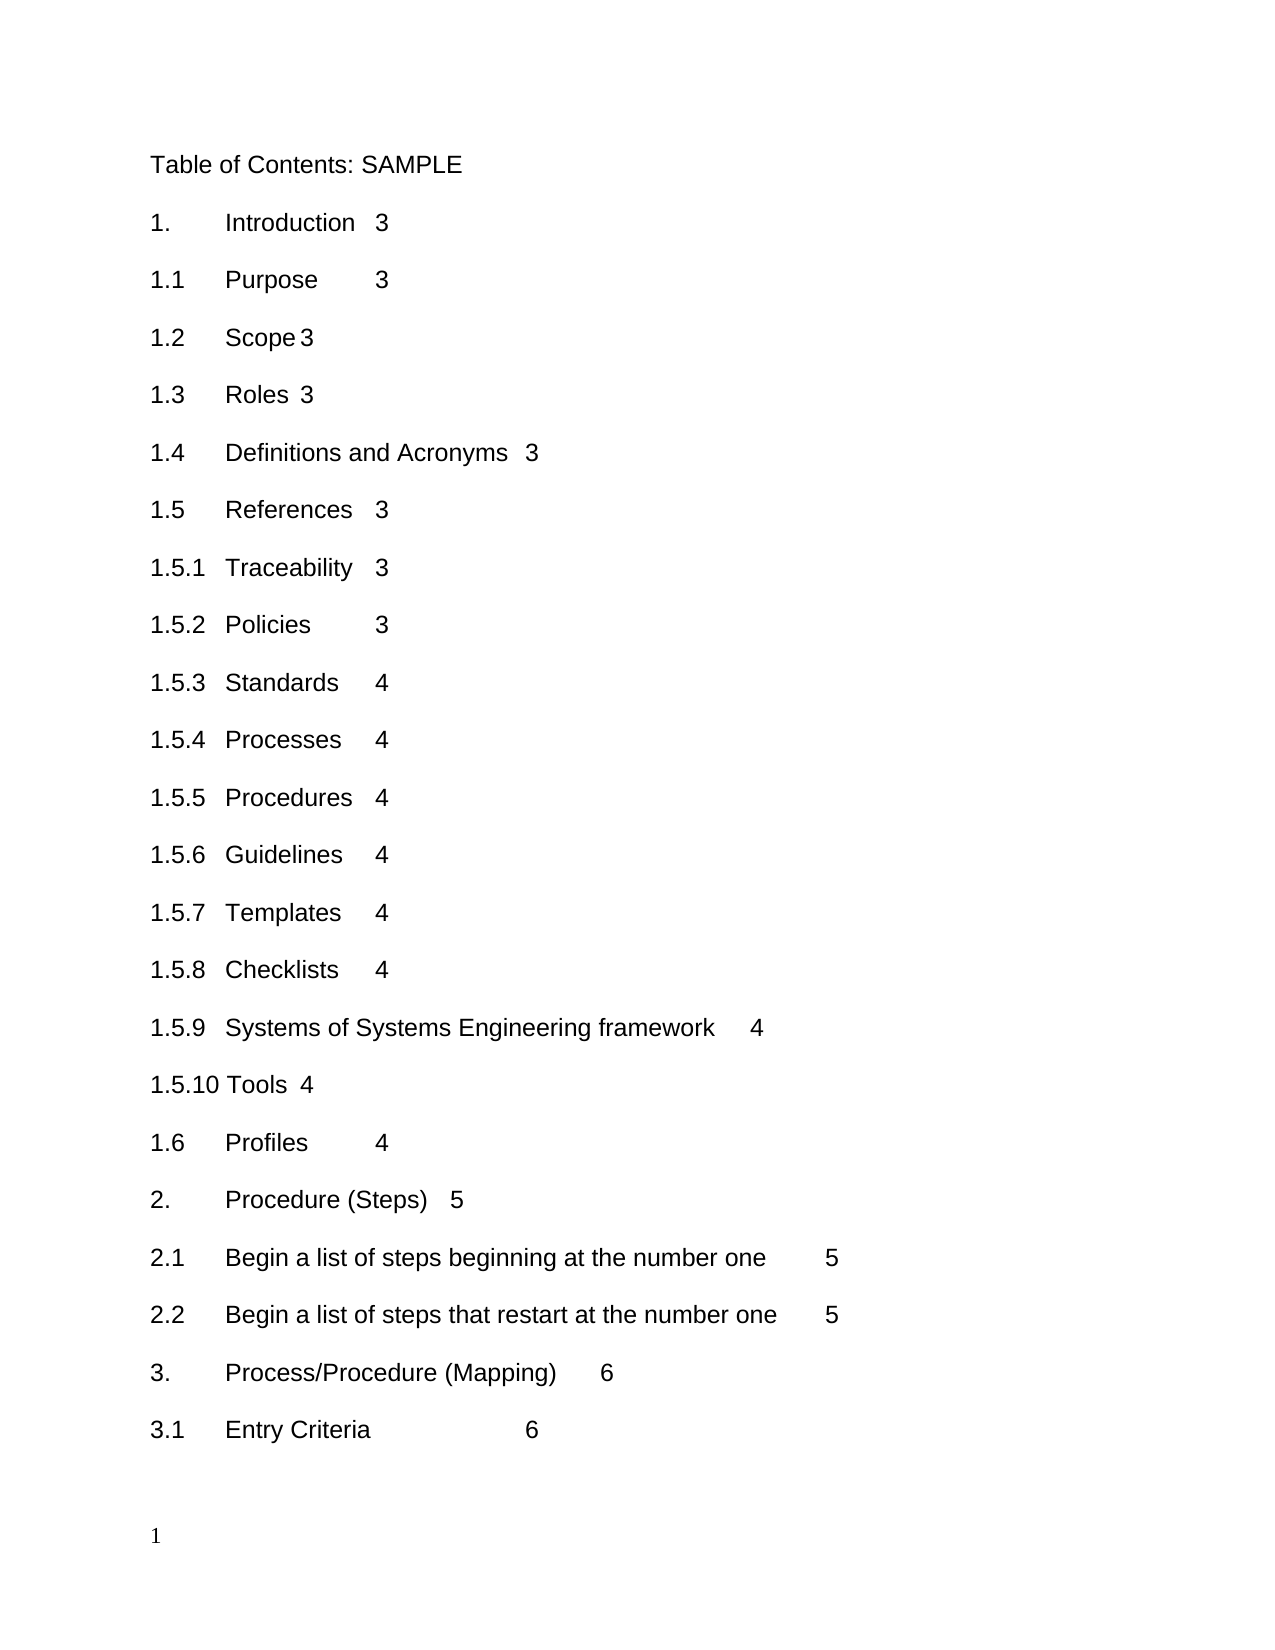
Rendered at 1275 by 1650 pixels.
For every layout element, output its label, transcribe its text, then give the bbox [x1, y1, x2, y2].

text 1.4 Definitions and Acronyms 3 [150, 437, 1125, 466]
text 1.6 Profiles 4 [150, 1127, 1125, 1156]
text 1.5.7 Templates 4 [150, 897, 1125, 926]
text 3.1 Entry Criteria 6 [150, 1415, 1125, 1444]
text 1.5.8 Checklists 4 [150, 955, 1125, 984]
text 1.5.1 Traceability 3 [150, 552, 1125, 581]
text 1. Introduction 3 [150, 207, 1125, 236]
text 1.5.5 Procedures 4 [150, 782, 1125, 811]
text 1.5.6 Guidelines 4 [150, 840, 1125, 869]
text 3. Process/Procedure (Mapping) 6 [150, 1357, 1125, 1386]
text Table of Contents: SAMPLE [150, 150, 1125, 179]
text 2.1 Begin a list of steps beginning at the number one 5 [150, 1242, 1125, 1271]
text 2. Procedure (Steps) 5 [150, 1185, 1125, 1214]
text 1.1 Purpose 3 [150, 265, 1125, 294]
text 1.5.3 Standards 4 [150, 667, 1125, 696]
text 1.5.9 Systems of Systems Engineering framework 4 [150, 1012, 1125, 1041]
text 1.5.10 Tools 4 [150, 1070, 1125, 1099]
text 1.5 References 3 [150, 495, 1125, 524]
text 1.3 Roles 3 [150, 380, 1125, 409]
text 2.2 Begin a list of steps that restart at the number one 5 [150, 1300, 1125, 1329]
text 1.5.2 Policies 3 [150, 610, 1125, 639]
text 1.5.4 Processes 4 [150, 725, 1125, 754]
text 1.2 Scope 3 [150, 322, 1125, 351]
